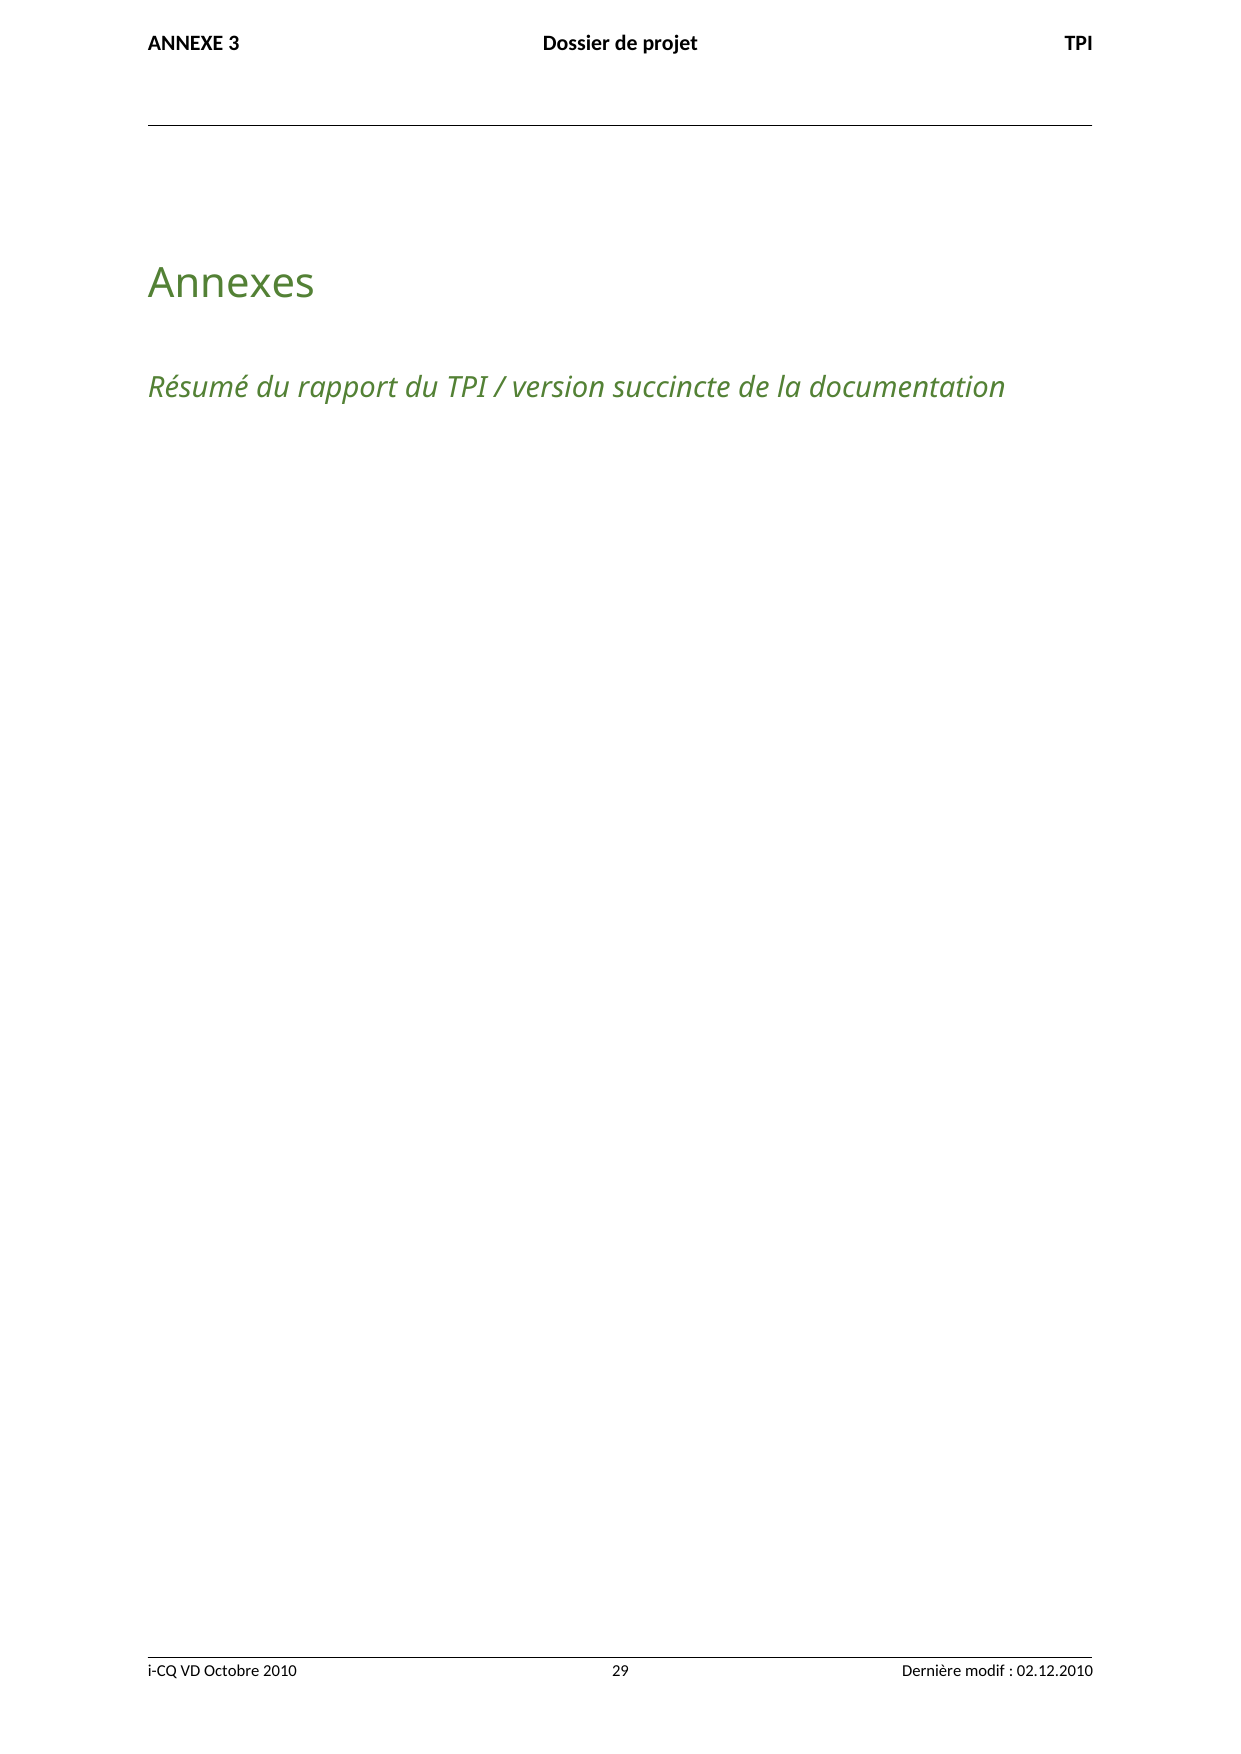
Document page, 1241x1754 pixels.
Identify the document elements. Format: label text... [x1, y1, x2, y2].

subtitle Annexes [148, 253, 1092, 309]
subtitle Résumé du rapport du TPI / version succincte de la documentation [148, 367, 1092, 406]
